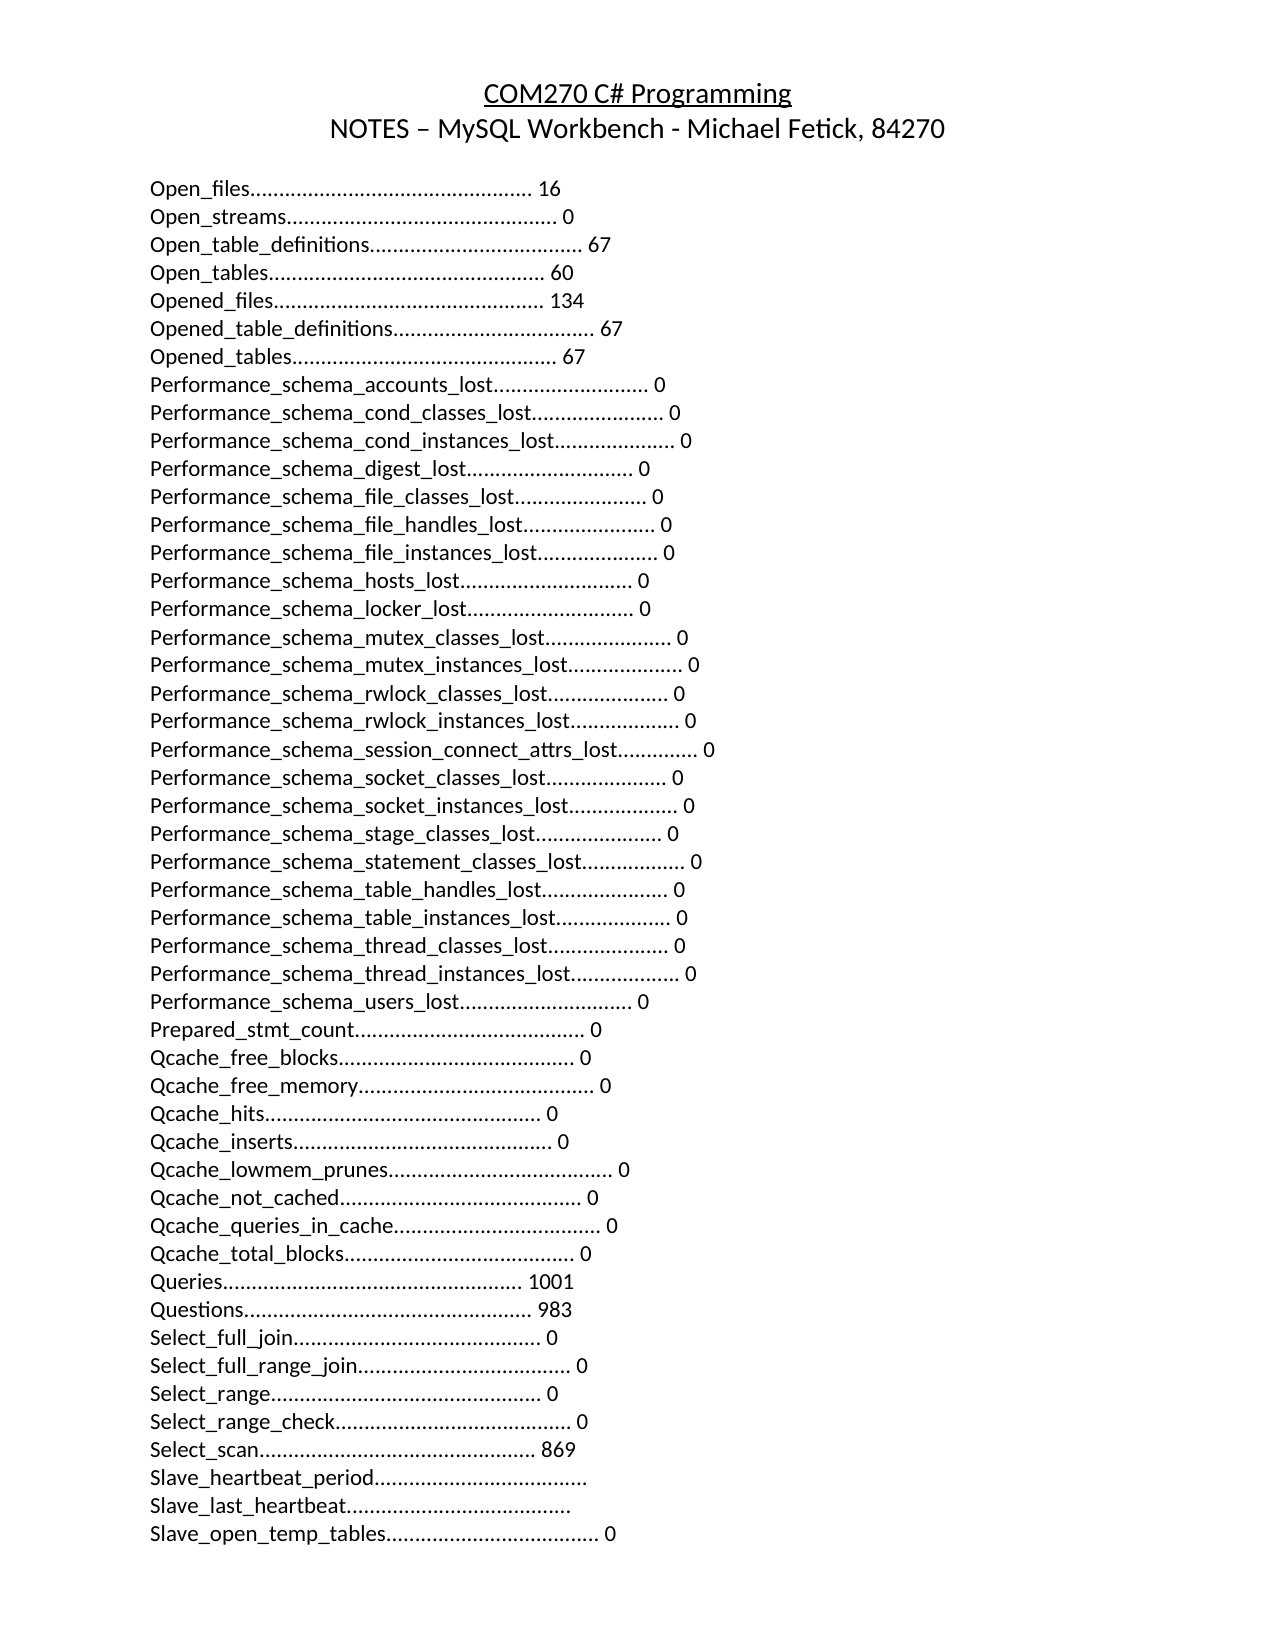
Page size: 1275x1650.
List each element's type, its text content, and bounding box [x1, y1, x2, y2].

text Open_streams............................................... 0 [150, 202, 1125, 230]
text Open_files................................................. 16 [150, 174, 1125, 202]
text Performance_schema_table_instances_lost.................... 0 [150, 903, 1125, 931]
text Qcache_free_blocks......................................... 0 [150, 1043, 1125, 1071]
text Queries.................................................... 1001 [150, 1267, 1125, 1295]
text Performance_schema_hosts_lost.............................. 0 [150, 567, 1125, 594]
text Performance_schema_session_connect_attrs_lost.............. 0 [150, 735, 1125, 763]
text Select_scan................................................ 869 [150, 1435, 1125, 1463]
text Performance_schema_accounts_lost........................... 0 [150, 370, 1125, 398]
text Performance_schema_table_handles_lost...................... 0 [150, 875, 1125, 903]
text Performance_schema_file_instances_lost..................... 0 [150, 538, 1125, 567]
text Performance_schema_mutex_instances_lost.................... 0 [150, 651, 1125, 679]
text Slave_last_heartbeat....................................... [150, 1491, 1125, 1519]
text Open_table_definitions..................................... 67 [150, 230, 1125, 258]
text Opened_tables.............................................. 67 [150, 342, 1125, 370]
text Performance_schema_socket_classes_lost..................... 0 [150, 763, 1125, 791]
text Performance_schema_thread_classes_lost..................... 0 [150, 931, 1125, 959]
text Performance_schema_rwlock_classes_lost..................... 0 [150, 679, 1125, 707]
text Performance_schema_thread_instances_lost................... 0 [150, 959, 1125, 987]
text Slave_heartbeat_period..................................... [150, 1463, 1125, 1491]
text Open_tables................................................ 60 [150, 258, 1125, 286]
text Performance_schema_users_lost.............................. 0 [150, 987, 1125, 1015]
text Performance_schema_digest_lost............................. 0 [150, 454, 1125, 482]
text Qcache_inserts............................................. 0 [150, 1127, 1125, 1155]
text Performance_schema_statement_classes_lost.................. 0 [150, 847, 1125, 875]
text Performance_schema_stage_classes_lost...................... 0 [150, 819, 1125, 847]
text Qcache_hits................................................ 0 [150, 1099, 1125, 1127]
text Performance_schema_rwlock_instances_lost................... 0 [150, 707, 1125, 735]
text Questions.................................................. 983 [150, 1295, 1125, 1323]
text Performance_schema_file_classes_lost....................... 0 [150, 482, 1125, 511]
text Qcache_queries_in_cache.................................... 0 [150, 1211, 1125, 1239]
text Performance_schema_cond_classes_lost....................... 0 [150, 398, 1125, 426]
text Select_full_join........................................... 0 [150, 1323, 1125, 1351]
text Qcache_lowmem_prunes....................................... 0 [150, 1155, 1125, 1183]
text Qcache_not_cached.......................................... 0 [150, 1183, 1125, 1211]
text Opened_files............................................... 134 [150, 286, 1125, 314]
text Performance_schema_cond_instances_lost..................... 0 [150, 426, 1125, 454]
text Select_range_check......................................... 0 [150, 1407, 1125, 1435]
text Opened_table_definitions................................... 67 [150, 314, 1125, 342]
text Performance_schema_file_handles_lost....................... 0 [150, 511, 1125, 538]
text Select_full_range_join..................................... 0 [150, 1351, 1125, 1379]
text Performance_schema_mutex_classes_lost...................... 0 [150, 623, 1125, 651]
text Performance_schema_socket_instances_lost................... 0 [150, 791, 1125, 819]
text Qcache_free_memory......................................... 0 [150, 1071, 1125, 1099]
text Prepared_stmt_count........................................ 0 [150, 1015, 1125, 1043]
text Slave_open_temp_tables..................................... 0 [150, 1519, 1125, 1547]
text Select_range............................................... 0 [150, 1379, 1125, 1407]
text Performance_schema_locker_lost............................. 0 [150, 594, 1125, 623]
text Qcache_total_blocks........................................ 0 [150, 1239, 1125, 1267]
